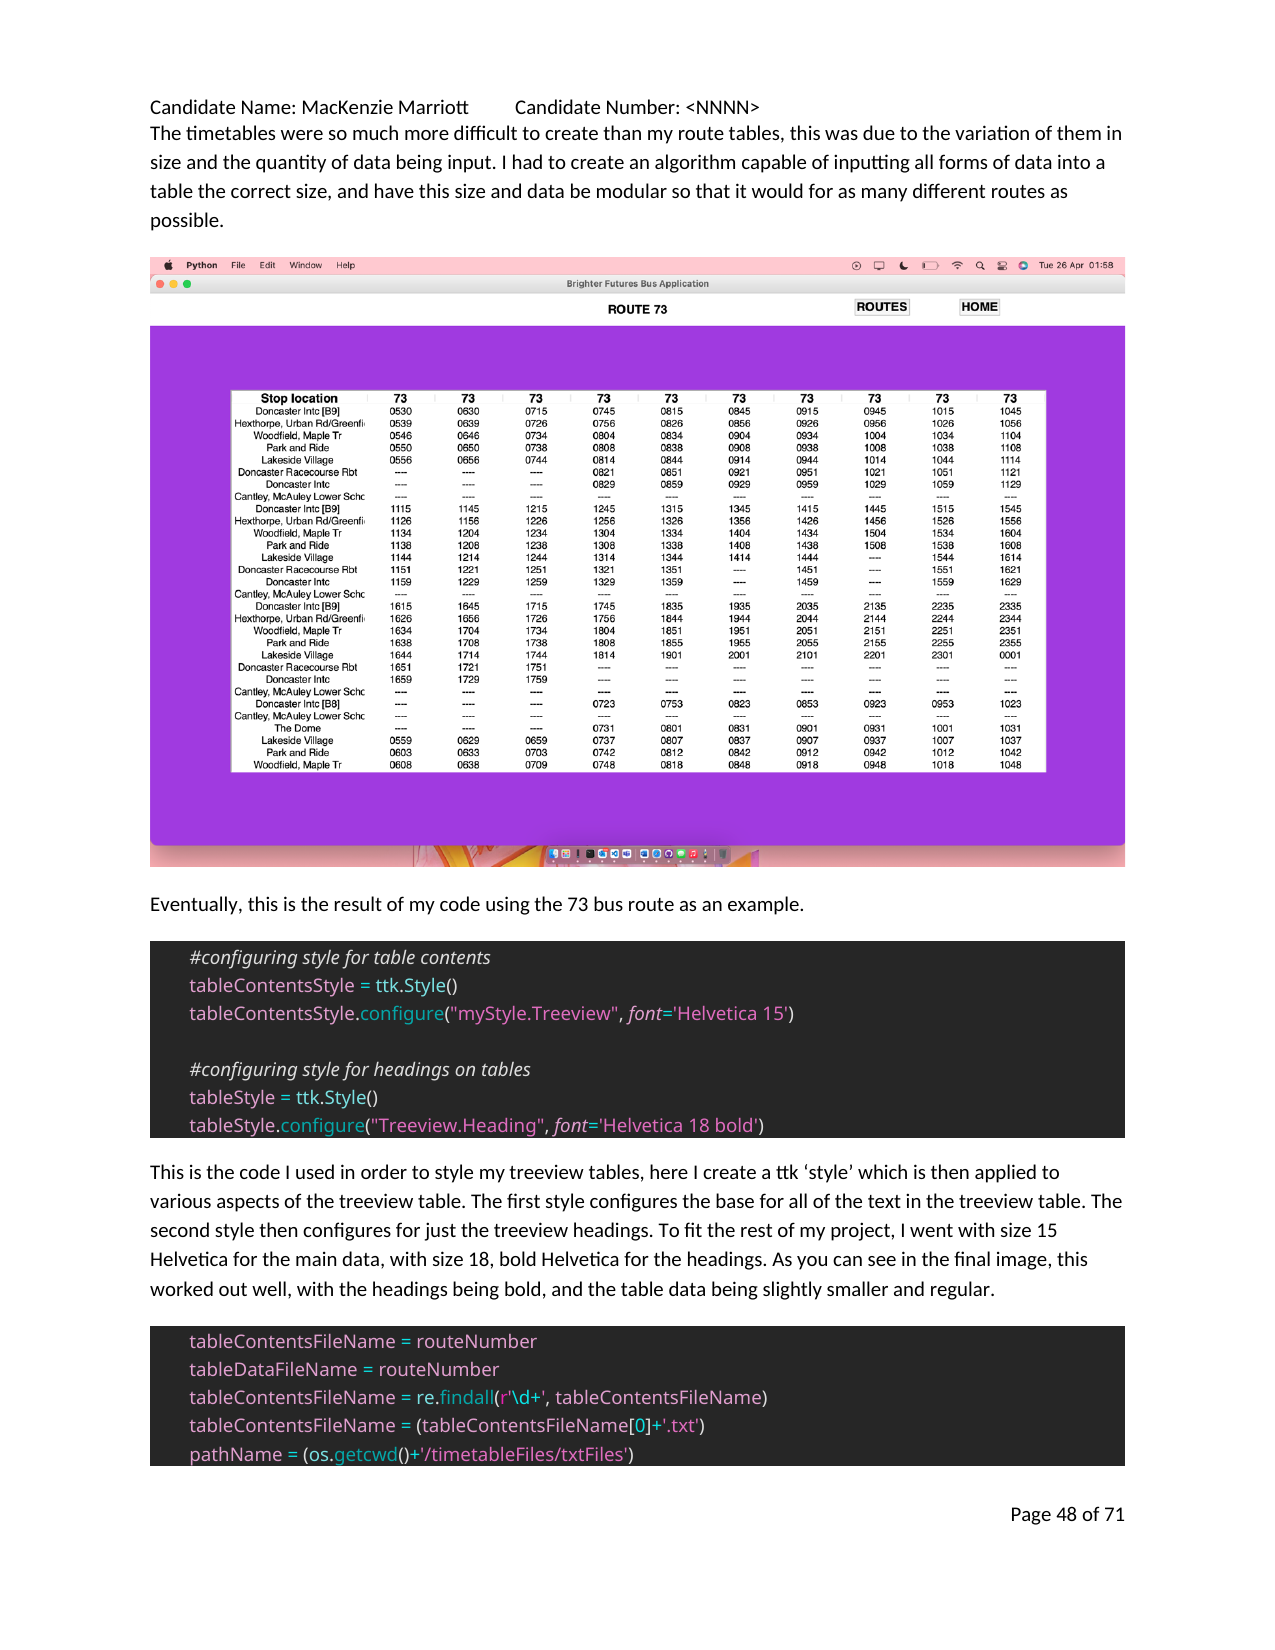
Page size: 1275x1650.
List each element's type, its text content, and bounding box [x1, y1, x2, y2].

picture [150, 257, 1125, 867]
text tableStyle = ttk.Style() [150, 1082, 1125, 1110]
text The timetables were so much more difficult to create than my route tables, this was due to the variation of them in size and the quantity of data being input. I had to create an algorithm capable of inputting all forms of data into a table the correct size, and have this size and data be modular so that it would for as many different routes as possible. [150, 120, 1125, 233]
text #configuring style for headings on tables [150, 1054, 1125, 1082]
text tableContentsStyle.configure("myStyle.Treeview", font='Helvetica 15') [150, 998, 1125, 1026]
text tableContentsStyle = ttk.Style() [150, 969, 1125, 998]
text pathName = (os.getcwd()+'/timetableFiles/txtFiles') [150, 1438, 1125, 1466]
text Eventually, this is the result of my code using the 73 bus route as an example. [150, 891, 1125, 917]
text tableStyle.configure("Treeview.Heading", font='Helvetica 18 bold') [150, 1110, 1125, 1138]
text tableDataFileName = routeNumber [150, 1354, 1125, 1382]
text tableContentsFileName = routeNumber [150, 1326, 1125, 1354]
text This is the code I used in order to style my treeview tables, here I create a ttk ‘style’ which is then applied to various aspects of the treeview table. The first style configures the base for all of the text in the treeview table. The second style then configures for just the treeview headings. To fit the rest of my project, I went with size 15 Helvetica for the main data, with size 18, bold Helvetica for the headings. As you can see in the final image, this worked out well, with the headings being bold, and the table data being slightly smaller and regular. [150, 1159, 1125, 1301]
text #configuring style for table contents [150, 941, 1125, 969]
text tableContentsFileName = (tableContentsFileName[0]+'.txt') [150, 1410, 1125, 1438]
text tableContentsFileName = re.findall(r'\d+', tableContentsFileName) [150, 1382, 1125, 1410]
